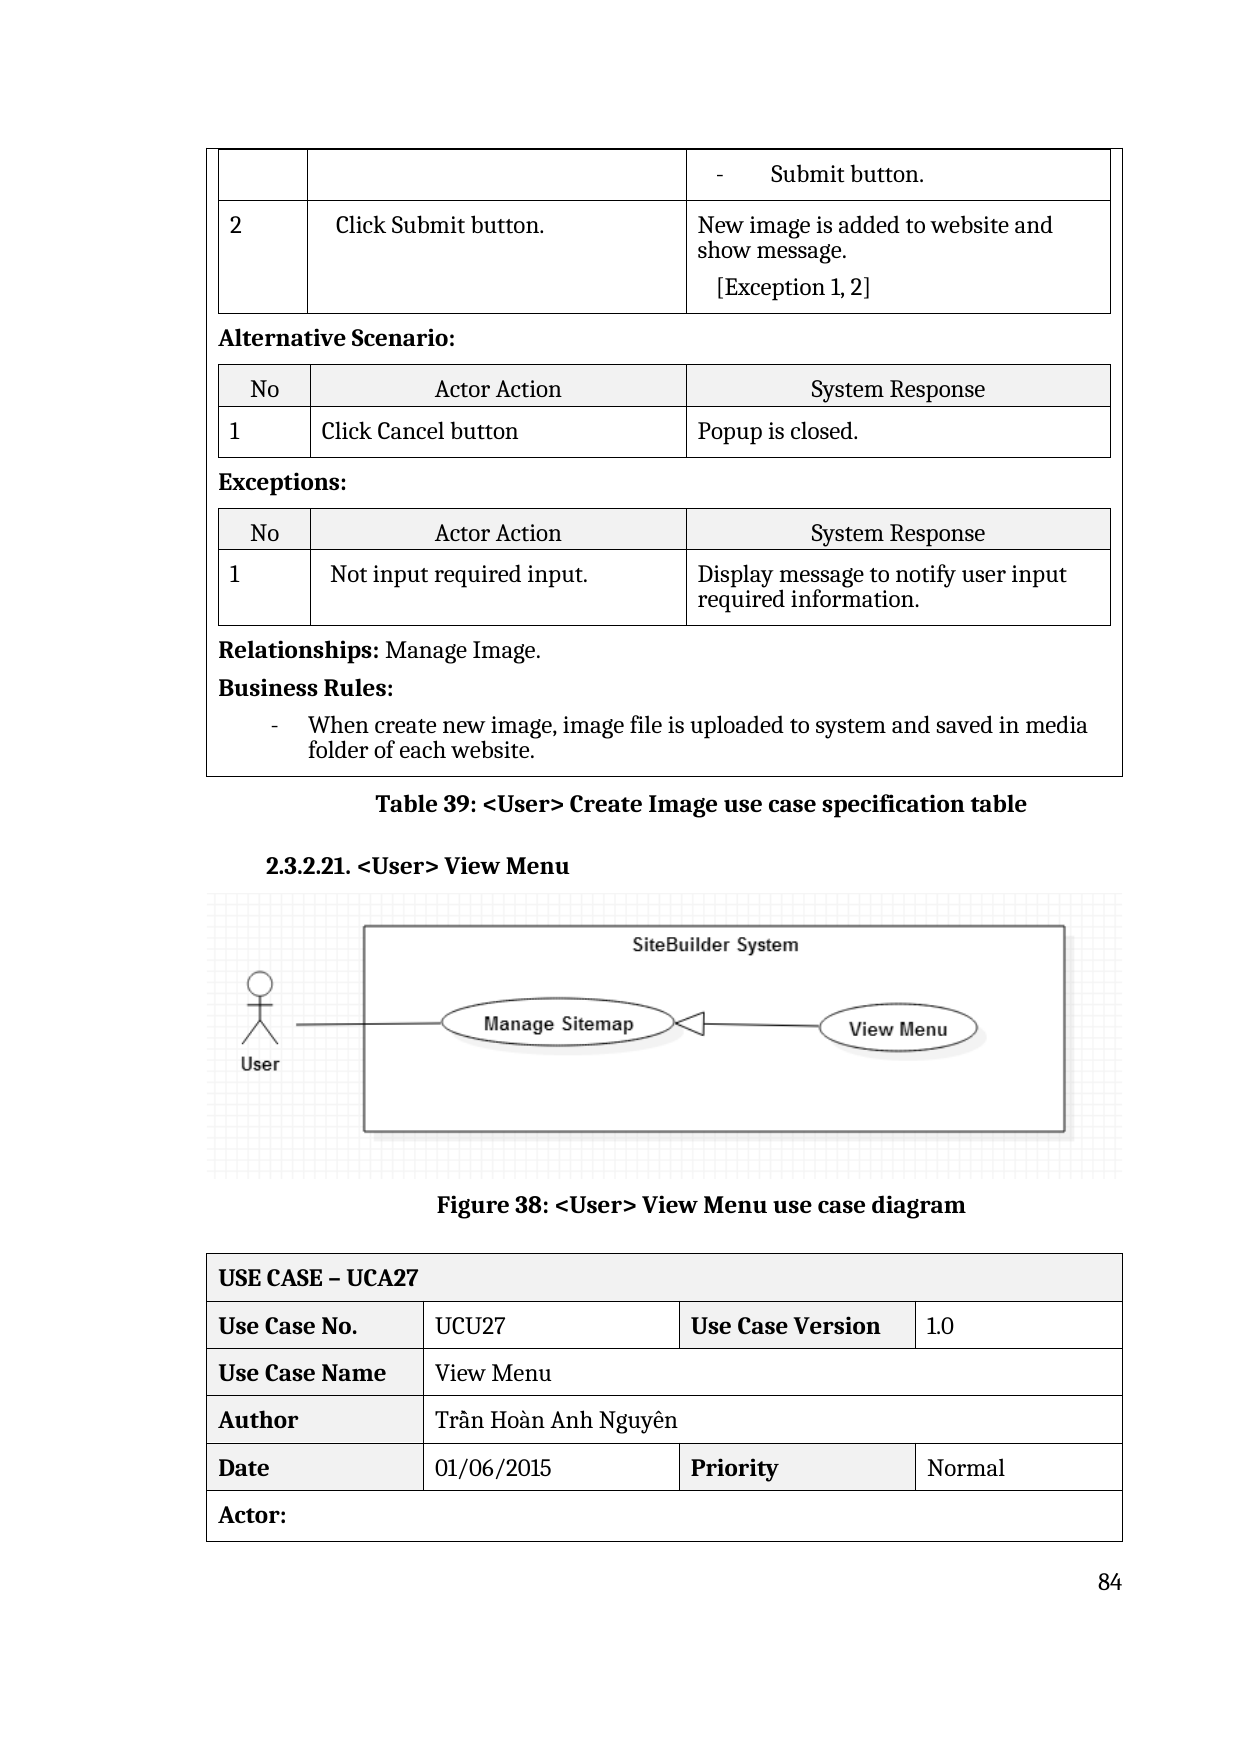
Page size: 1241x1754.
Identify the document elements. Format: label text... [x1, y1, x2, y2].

table_cell Normal [916, 1444, 1122, 1490]
table_header USE CASE – UCA27 [207, 1254, 1122, 1301]
table_cell Author [207, 1396, 423, 1442]
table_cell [207, 149, 1122, 776]
table_cell Trần Hoàn Anh Nguyên [424, 1396, 1122, 1442]
table_cell View Menu [424, 1349, 1122, 1395]
picture [206, 893, 1123, 1179]
text Table 39: <User> Create Image use case specification table [281, 790, 1122, 818]
table_cell Use Case No. [207, 1302, 423, 1348]
text Figure 38: <User> View Menu use case diagram [281, 1191, 1122, 1220]
table_cell 01/06/2015 [424, 1444, 679, 1490]
table_cell Priority [680, 1444, 915, 1490]
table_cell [207, 1491, 1122, 1541]
table_cell 1.0 [916, 1302, 1122, 1348]
subtitle <User> View Menu [266, 852, 1122, 881]
table_cell UCU27 [424, 1302, 679, 1348]
table_cell Date [207, 1444, 423, 1490]
table_cell Use Case Version [680, 1302, 915, 1348]
table_cell Use Case Name [207, 1349, 423, 1395]
